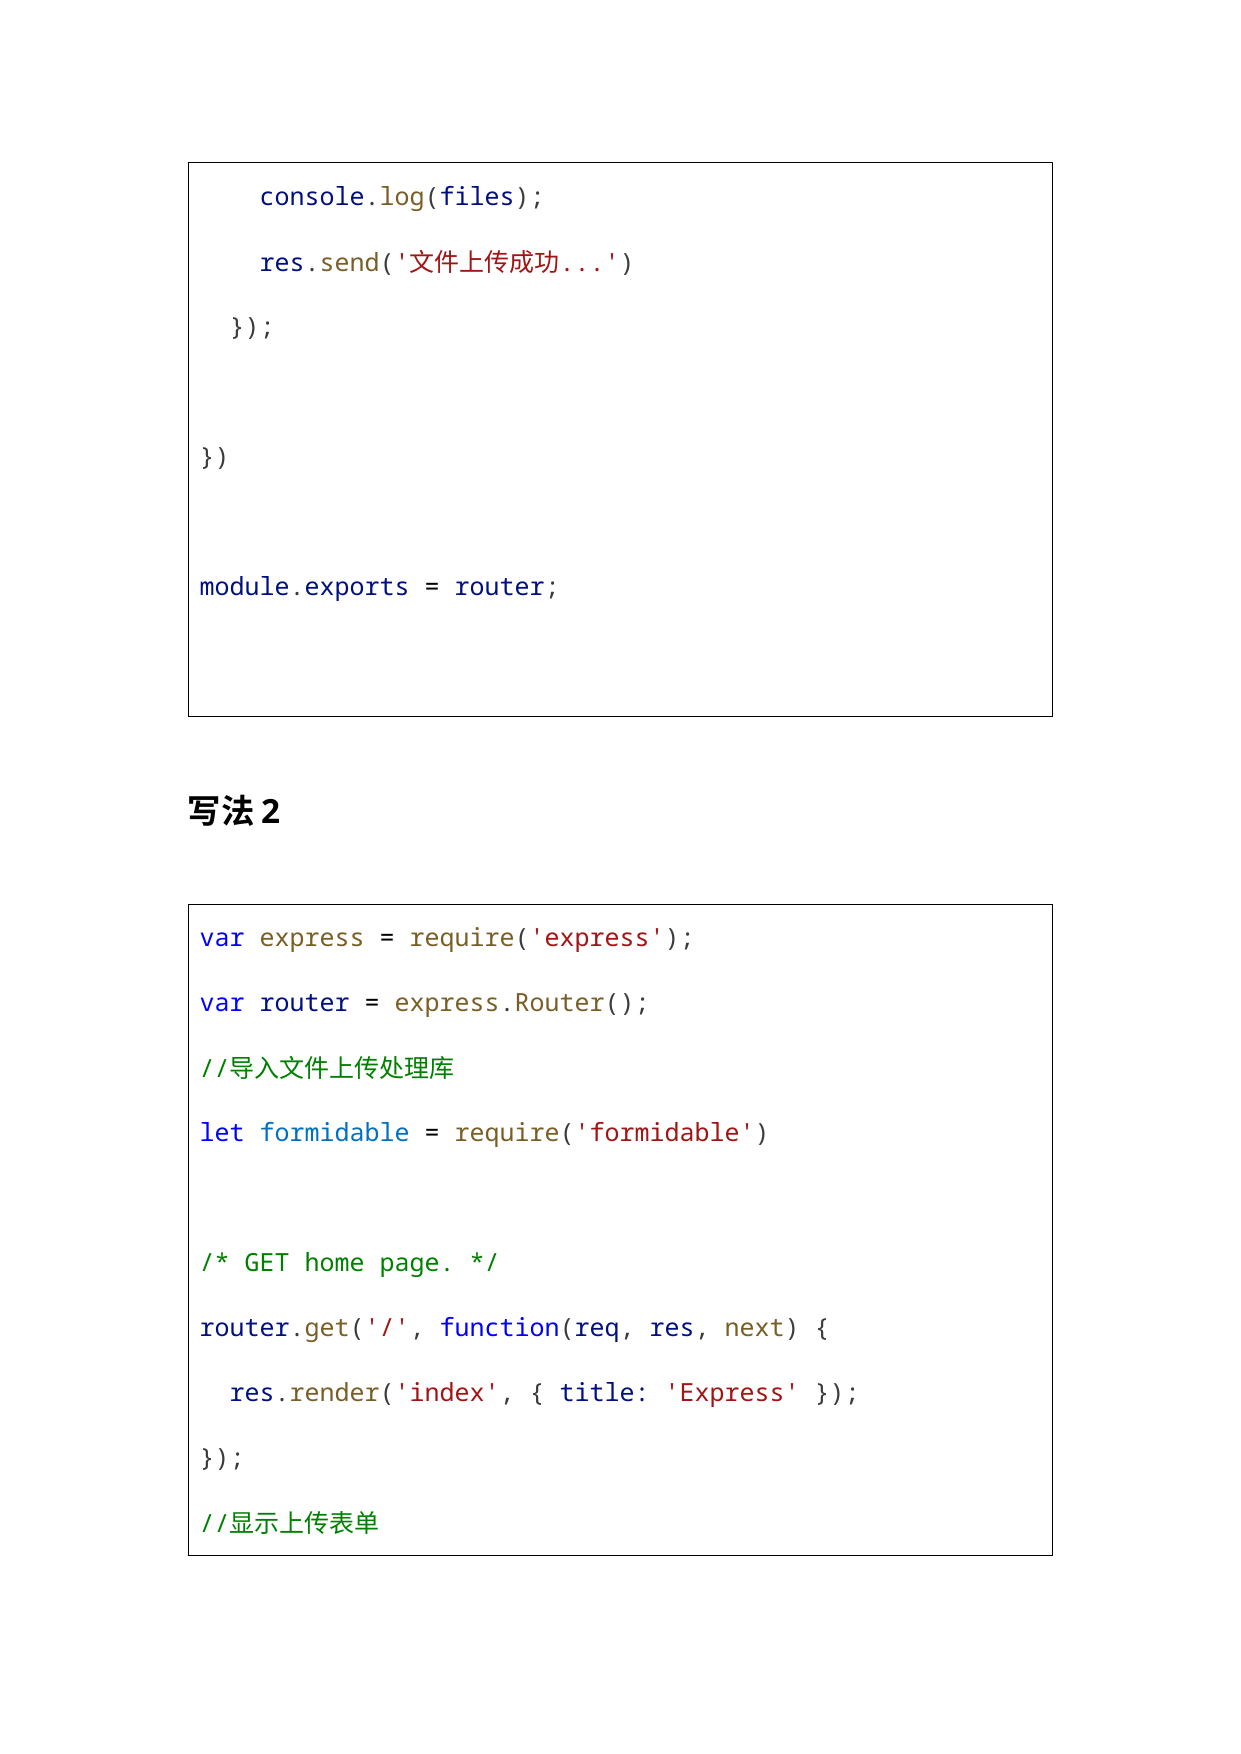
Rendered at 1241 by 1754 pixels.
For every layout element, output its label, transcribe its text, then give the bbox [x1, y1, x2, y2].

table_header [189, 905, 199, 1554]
subtitle 写法2 [187, 776, 1053, 841]
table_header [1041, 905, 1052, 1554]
